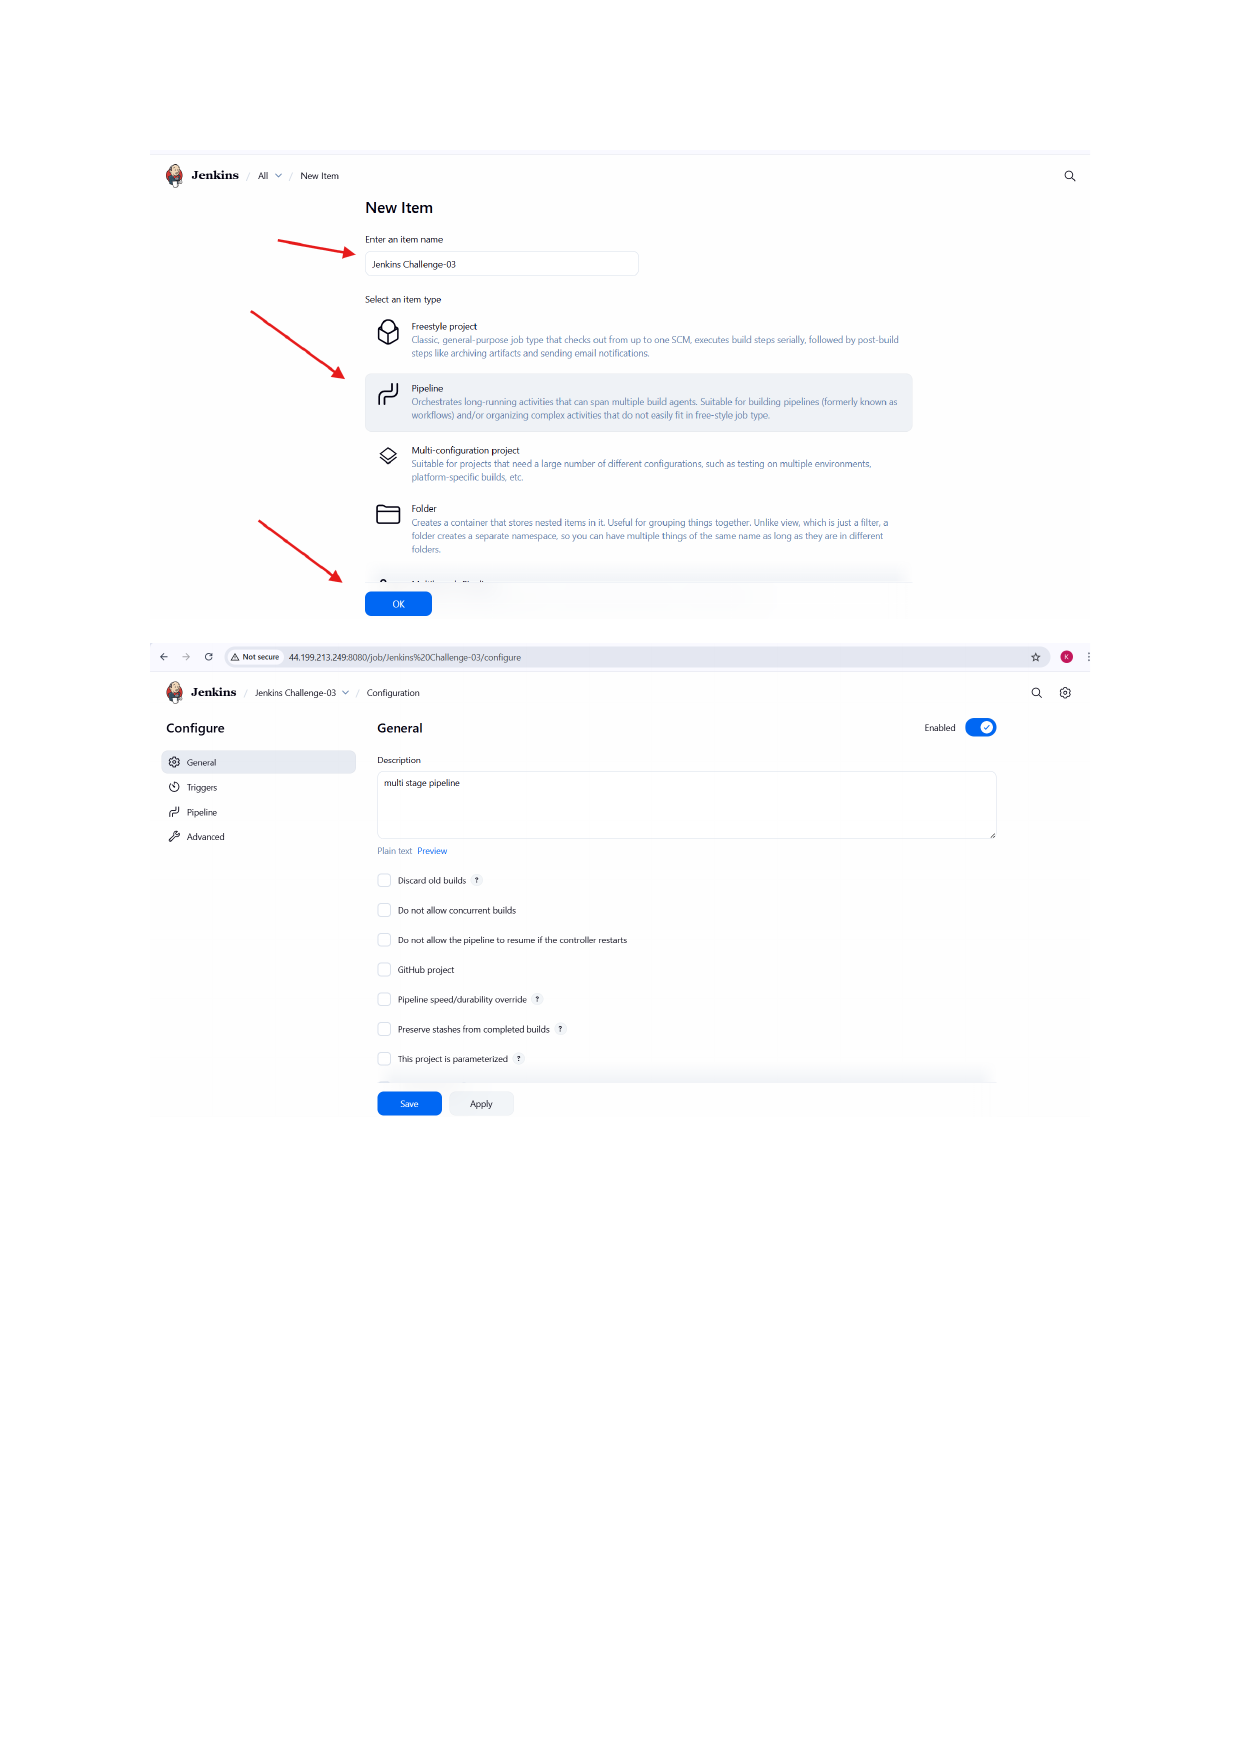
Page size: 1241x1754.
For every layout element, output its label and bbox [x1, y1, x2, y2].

picture [150, 150, 1091, 619]
picture [150, 643, 1091, 1117]
